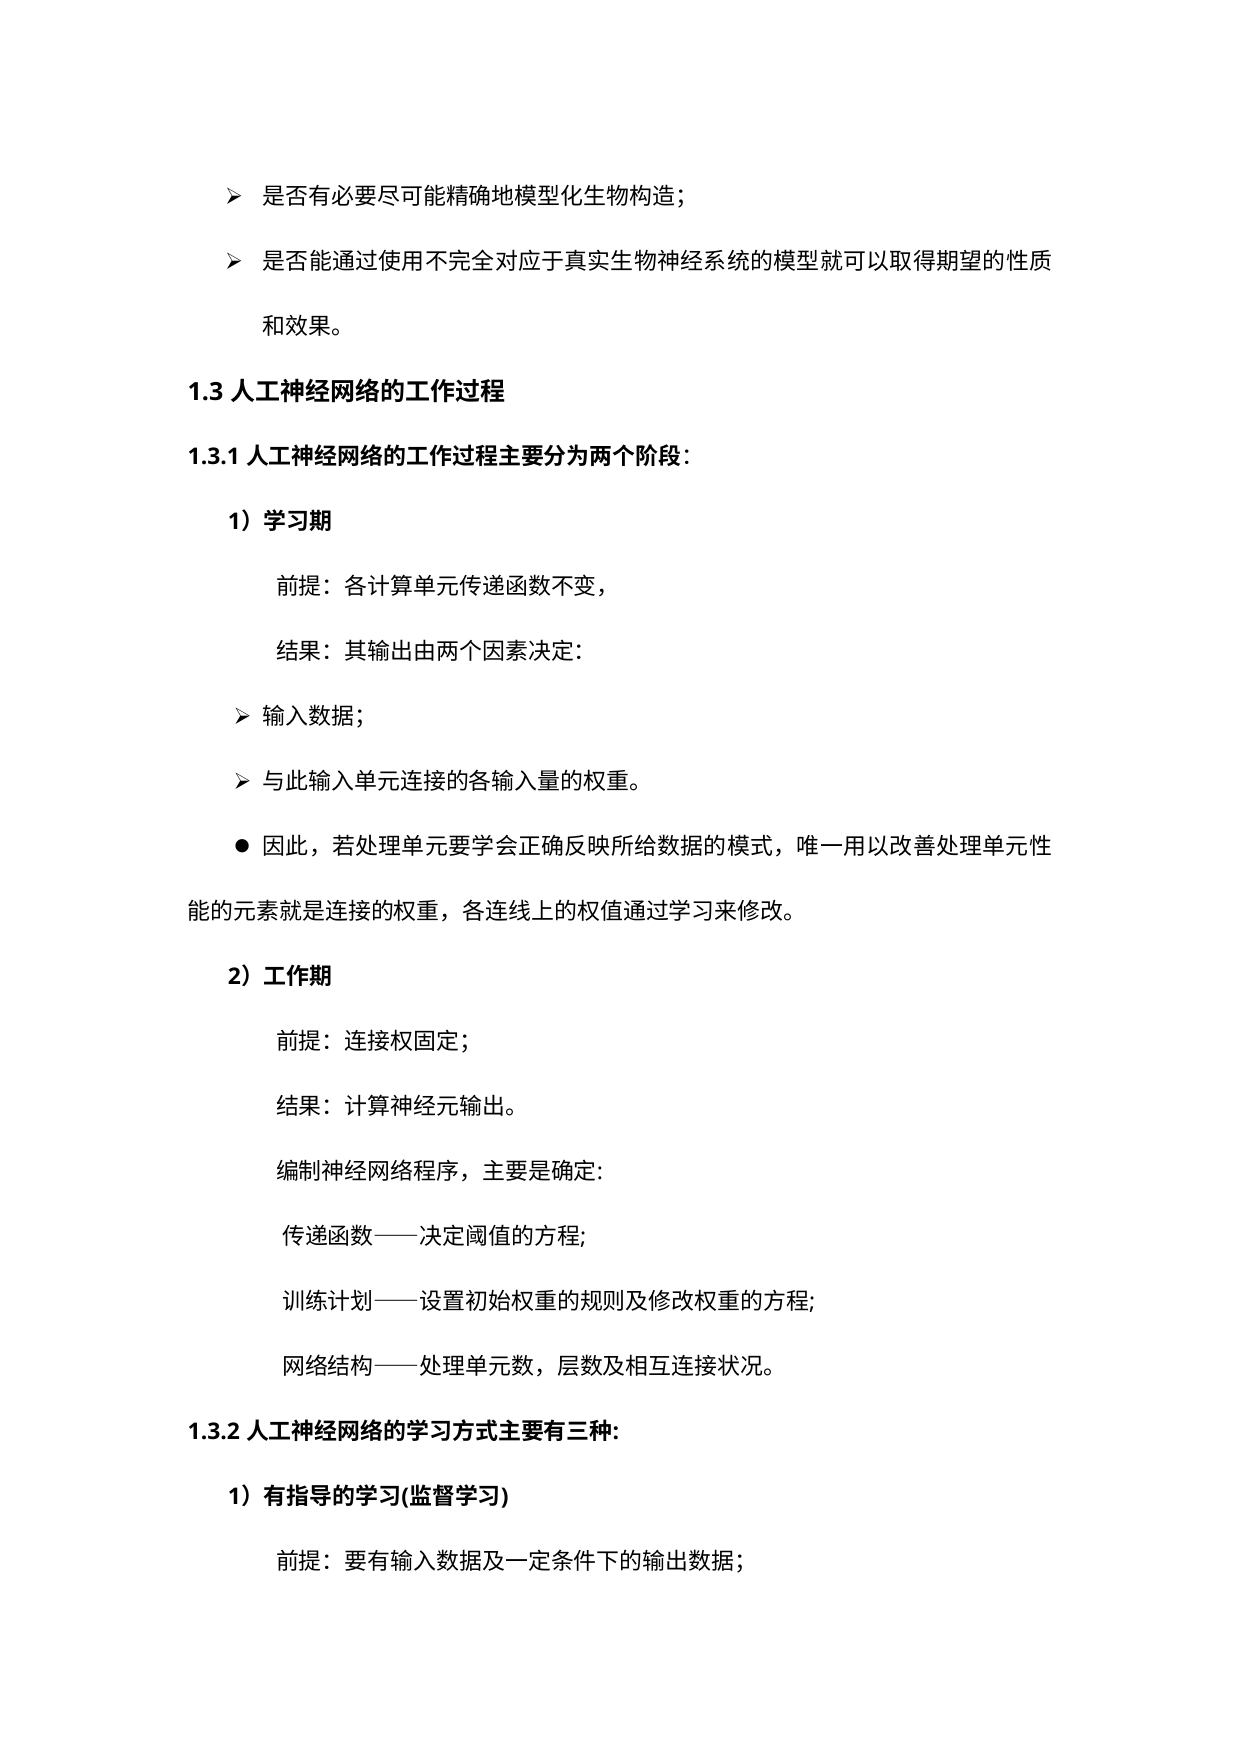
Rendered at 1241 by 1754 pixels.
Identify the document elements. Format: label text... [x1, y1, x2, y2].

list 前提：各计算单元传递函数不变， [230, 552, 1053, 617]
text 2）工作期 [187, 942, 1053, 1007]
list 是否能通过使用不完全对应于真实生物神经系统的模型就可以取得期望的性质和效果。 [225, 227, 1053, 357]
list 结果：计算神经元输出。 [230, 1072, 1053, 1137]
text 1）有指导的学习(监督学习) [187, 1462, 1053, 1527]
text 1.3.2 人工神经网络的学习方式主要有三种: [187, 1397, 1053, 1462]
list 前提：连接权固定； [230, 1007, 1053, 1072]
list 人工神经网络的工作过程 [187, 357, 1053, 422]
list 与此输入单元连接的各输入量的权重。 [187, 747, 1053, 812]
list 训练计划——设置初始权重的规则及修改权重的方程; [230, 1267, 1053, 1332]
text 1）学习期 [187, 487, 1053, 552]
list 是否有必要尽可能精确地模型化生物构造； [225, 162, 1053, 227]
list 输入数据； [187, 682, 1053, 747]
list 结果：其输出由两个因素决定： [230, 617, 1053, 682]
list 编制神经网络程序，主要是确定: [230, 1137, 1053, 1202]
list 网络结构——处理单元数，层数及相互连接状况。 [230, 1332, 1053, 1397]
list 前提：要有输入数据及一定条件下的输出数据； [230, 1527, 1053, 1592]
list 传递函数——决定阈值的方程; [230, 1202, 1053, 1267]
text 1.3.1 人工神经网络的工作过程主要分为两个阶段： [187, 422, 1053, 487]
list 因此，若处理单元要学会正确反映所给数据的模式，唯一用以改善处理单元性能的元素就是连接的权重，各连线上的权值通过学习来修改。 [187, 812, 1053, 942]
